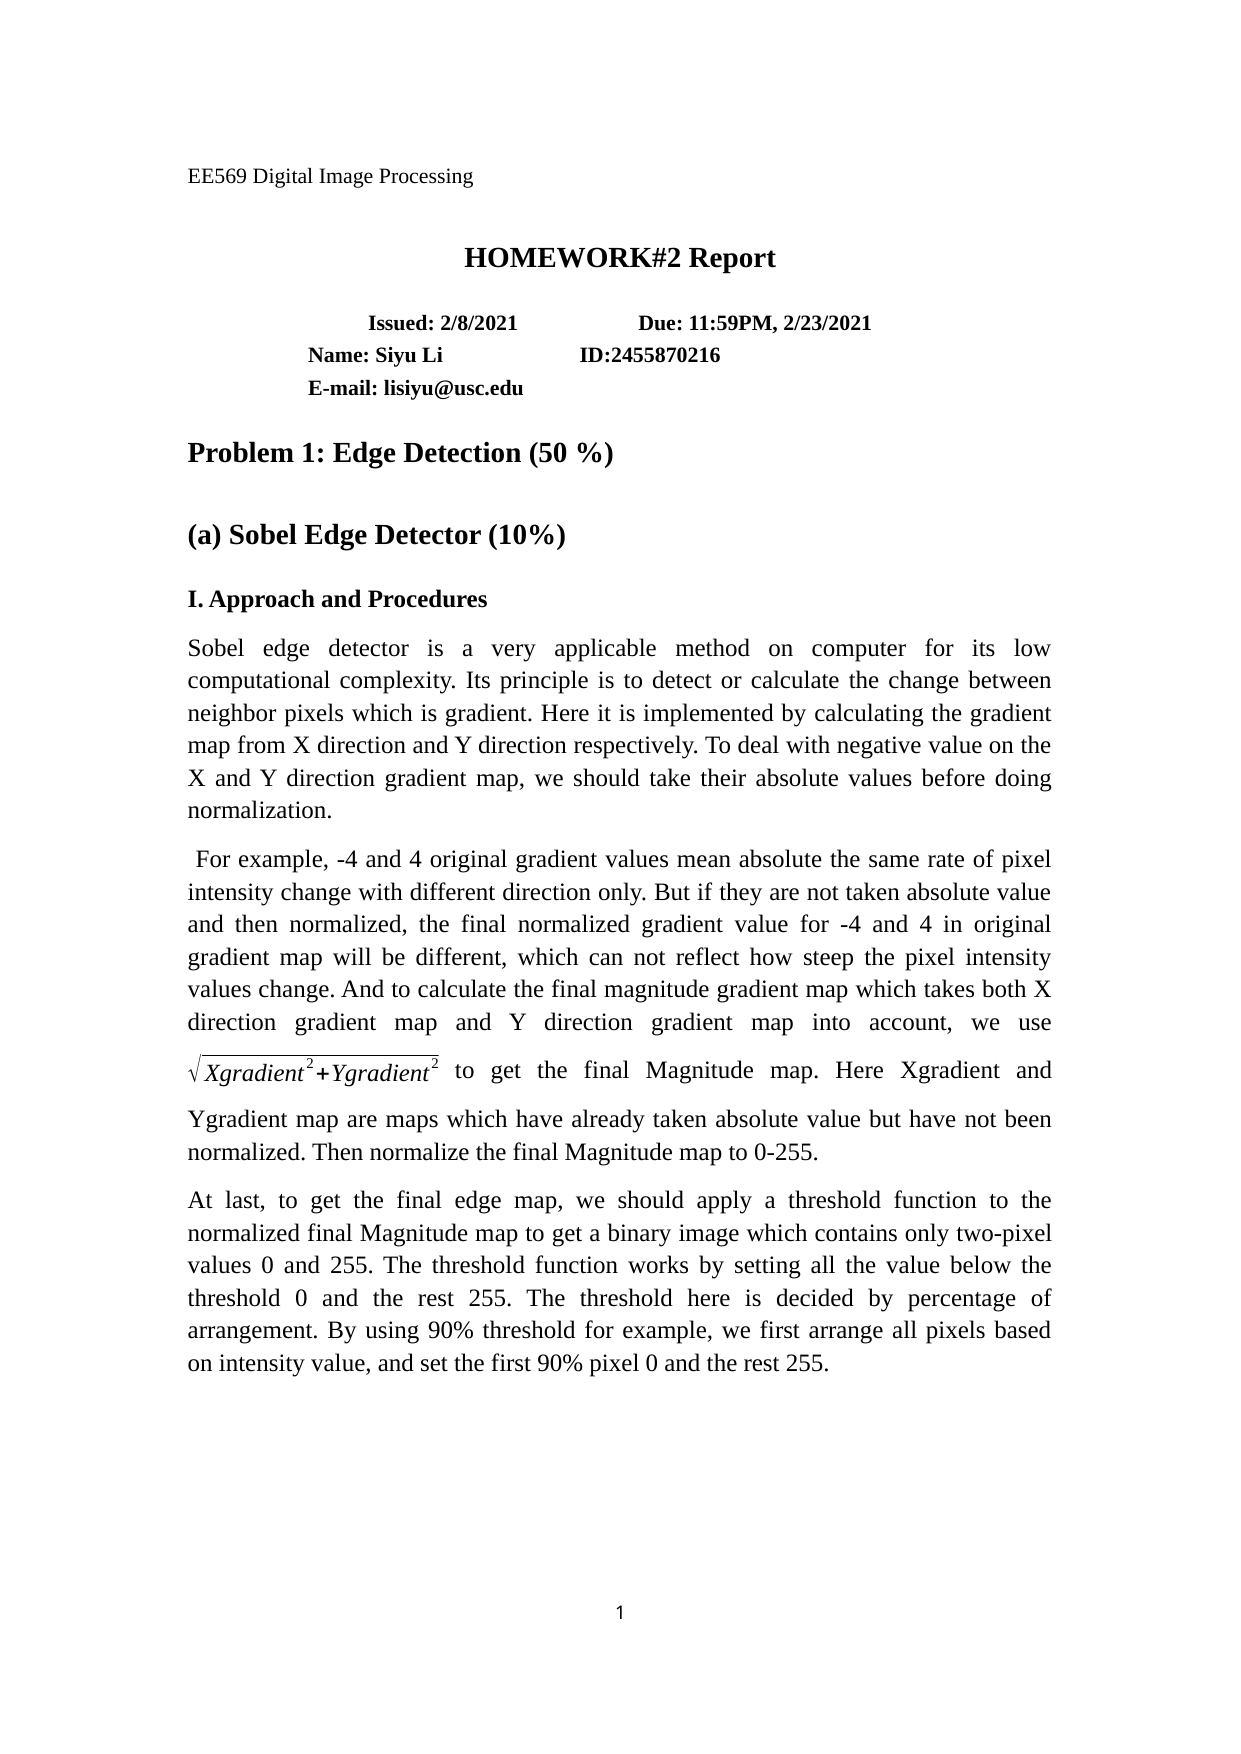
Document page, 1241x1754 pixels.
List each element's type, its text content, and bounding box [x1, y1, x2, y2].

text HOMEWORK#2 Report [187, 225, 1053, 290]
text I. Approach and Procedures [187, 582, 1053, 615]
text EE569 Digital Image Processing [187, 160, 1053, 192]
text Sobel edge detector is a very applicable method on computer for its low computational complexity. Its principle is to detect or calculate the change between neighbor pixels which is gradient. Here it is implemented by calculating the gradient map from X direction and Y direction respectively. To deal with negative value on the X and Y direction gradient map, we should take their absolute values before doing normalization. [187, 631, 1053, 826]
text Problem 1: Edge Detection (50 %) [187, 420, 1053, 485]
text Issued: 2/8/2021 Due: 11:59PM, 2/23/2021 [187, 306, 1053, 338]
text At last, to get the final edge map, we should apply a threshold function to the normalized final Magnitude map to get a binary image which contains only two-pixel values 0 and 255. The threshold function works by setting all the value below the threshold 0 and the rest 255. The threshold here is decided by percentage of arrangement. By using 90% threshold for example, we first arrange all pixels based on intensity value, and set the first 90% pixel 0 and the rest 255. [187, 1183, 1053, 1378]
text For example, -4 and 4 original gradient values mean absolute the same rate of pixel intensity change with different direction only. But if they are not taken absolute value and then normalized, the final normalized gradient value for -4 and 4 in original gradient map will be different, which can not reflect how steep the pixel intensity values change. And to calculate the final magnitude gradient map which takes both X direction gradient map and Y direction gradient map into account, we use to get the final Magnitude map. Here Xgradient and Ygradient map are maps which have already taken absolute value but have not been normalized. Then normalize the final Magnitude map to 0-255. [187, 842, 1053, 1167]
text (a) Sobel Edge Detector (10%) [187, 501, 1053, 566]
text E-mail: lisiyu@usc.edu [187, 371, 1053, 403]
text Name: Siyu Li ID:2455870216 [187, 338, 1053, 371]
